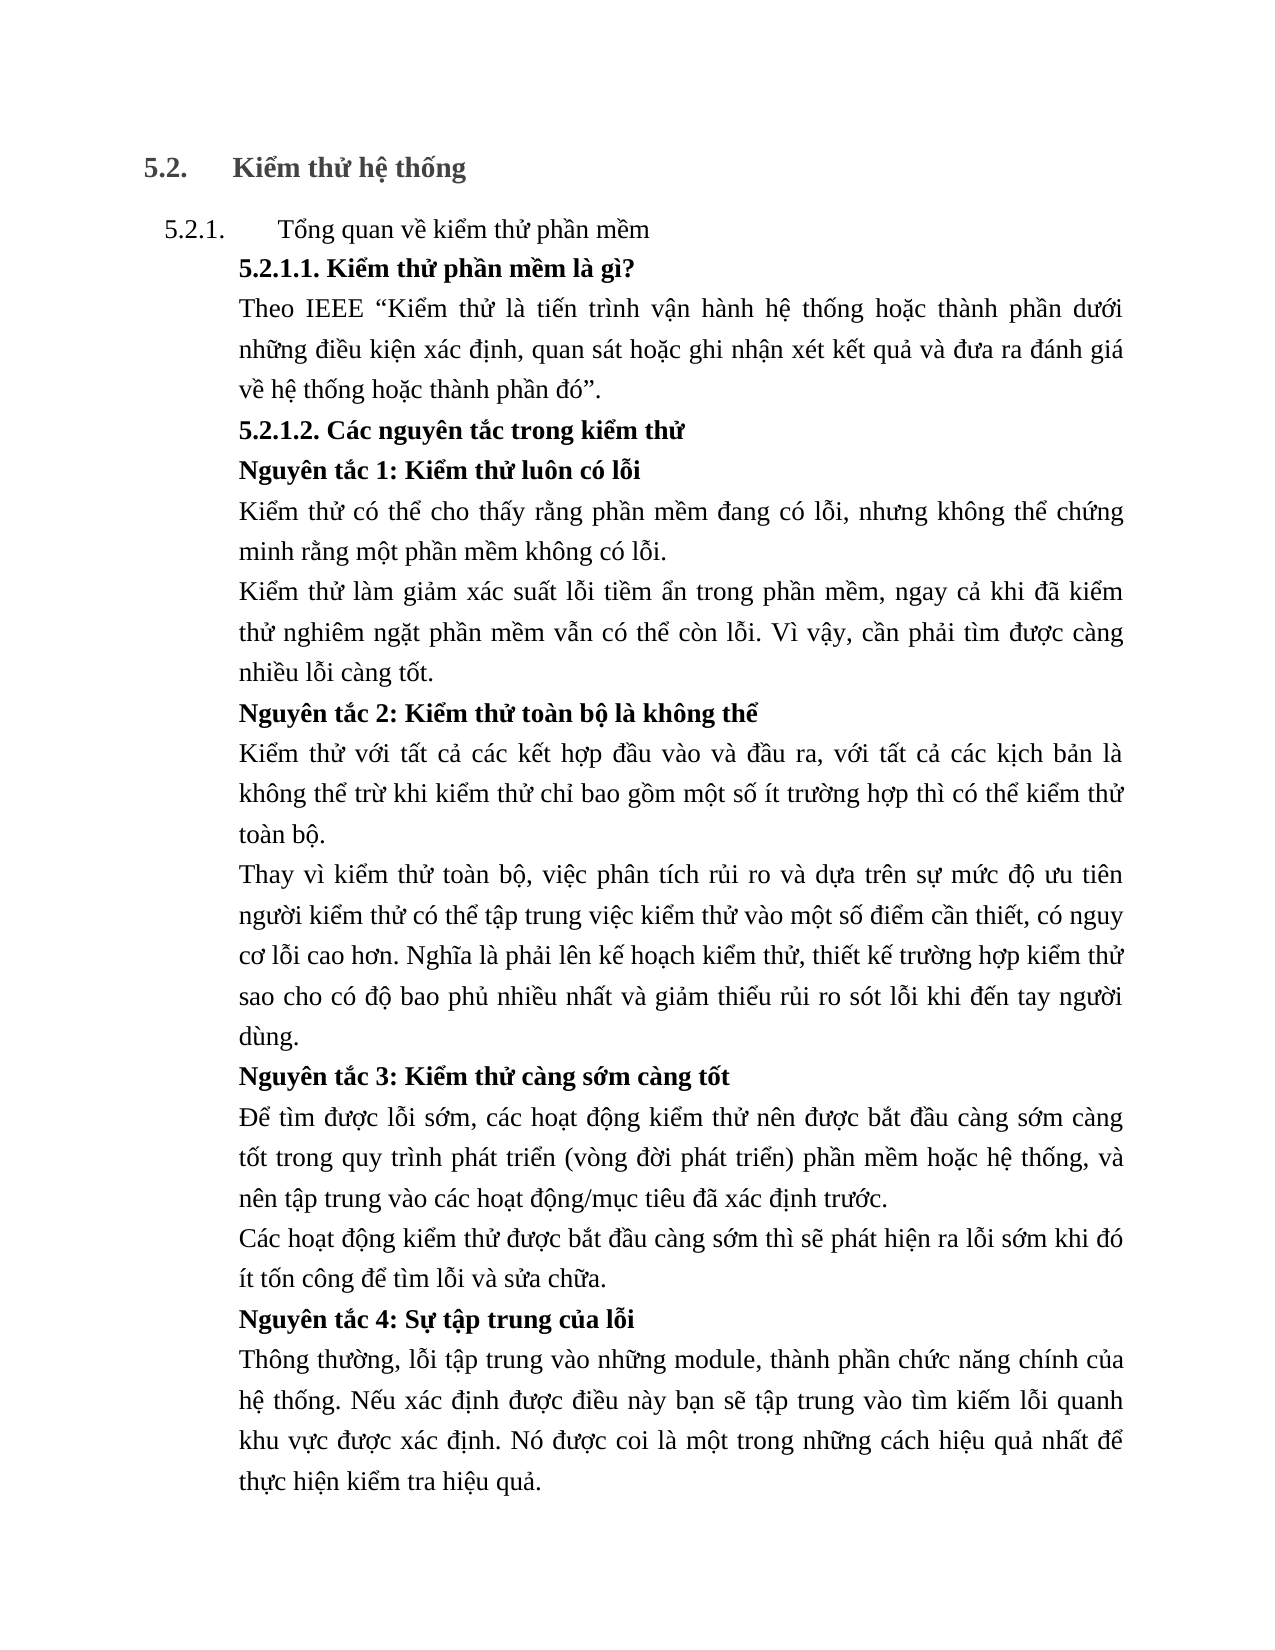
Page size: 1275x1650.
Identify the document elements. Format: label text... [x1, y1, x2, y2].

text Để tìm được lỗi sớm, các hoạt động kiểm thử nên được bắt đầu càng sớm càng tốt trong quy trình phát triển (vòng đời phát triển) phần mềm hoặc hệ thống, và nên tập trung vào các hoạt động/mục tiêu đã xác định trước. [238, 1101, 1125, 1213]
text Kiểm thử làm giảm xác suất lỗi tiềm ẩn trong phần mềm, ngay cả khi đã kiểm thử nghiêm ngặt phần mềm vẫn có thể còn lỗi. Vì vậy, cần phải tìm được càng nhiều lỗi càng tốt. [238, 576, 1125, 687]
text Kiểm thử có thể cho thấy rằng phần mềm đang có lỗi, nhưng không thể chứng minh rằng một phần mềm không có lỗi. [238, 495, 1125, 566]
subtitle Kiểm thử hệ thống [187, 150, 1125, 183]
text Các hoạt động kiểm thử được bắt đầu càng sớm thì sẽ phát hiện ra lỗi sớm khi đó ít tốn công để tìm lỗi và sửa chữa. [238, 1222, 1125, 1294]
text Nguyên tắc 2: Kiểm thử toàn bộ là không thể [238, 697, 1125, 728]
text 5.2.1.2. Các nguyên tắc trong kiểm thử [238, 414, 1125, 445]
text Kiểm thử với tất cả các kết hợp đầu vào và đầu ra, với tất cả các kịch bản là không thể trừ khi kiểm thử chỉ bao gồm một số ít trường hợp thì có thể kiểm thử toàn bộ. [238, 737, 1125, 849]
text Nguyên tắc 1: Kiểm thử luôn có lỗi [238, 454, 1125, 485]
subtitle Tổng quan về kiểm thử phần mềm [225, 213, 1125, 244]
text Nguyên tắc 4: Sự tập trung của lỗi [238, 1303, 1125, 1334]
text Thay vì kiểm thử toàn bộ, việc phân tích rủi ro và dựa trên sự mức độ ưu tiên người kiểm thử có thể tập trung việc kiểm thử vào một số điểm cần thiết, có nguy cơ lỗi cao hơn. Nghĩa là phải lên kế hoạch kiểm thử, thiết kế trường hợp kiểm thử sao cho có độ bao phủ nhiều nhất và giảm thiểu rủi ro sót lỗi khi đến tay người dùng. [238, 858, 1125, 1051]
text 5.2.1.1. Kiểm thử phần mềm là gì? [238, 252, 1125, 283]
text Thông thường, lỗi tập trung vào những module, thành phần chức năng chính của hệ thống. Nếu xác định được điều này bạn sẽ tập trung vào tìm kiếm lỗi quanh khu vực được xác định. Nó được coi là một trong những cách hiệu quả nhất để thực hiện kiểm tra hiệu quả. [238, 1343, 1125, 1496]
text Nguyên tắc 3: Kiểm thử càng sớm càng tốt [238, 1061, 1125, 1092]
text Theo IEEE “Kiểm thử là tiến trình vận hành hệ thống hoặc thành phần dưới những điều kiện xác định, quan sát hoặc ghi nhận xét kết quả và đưa ra đánh giá về hệ thống hoặc thành phần đó”. [238, 303, 1125, 404]
